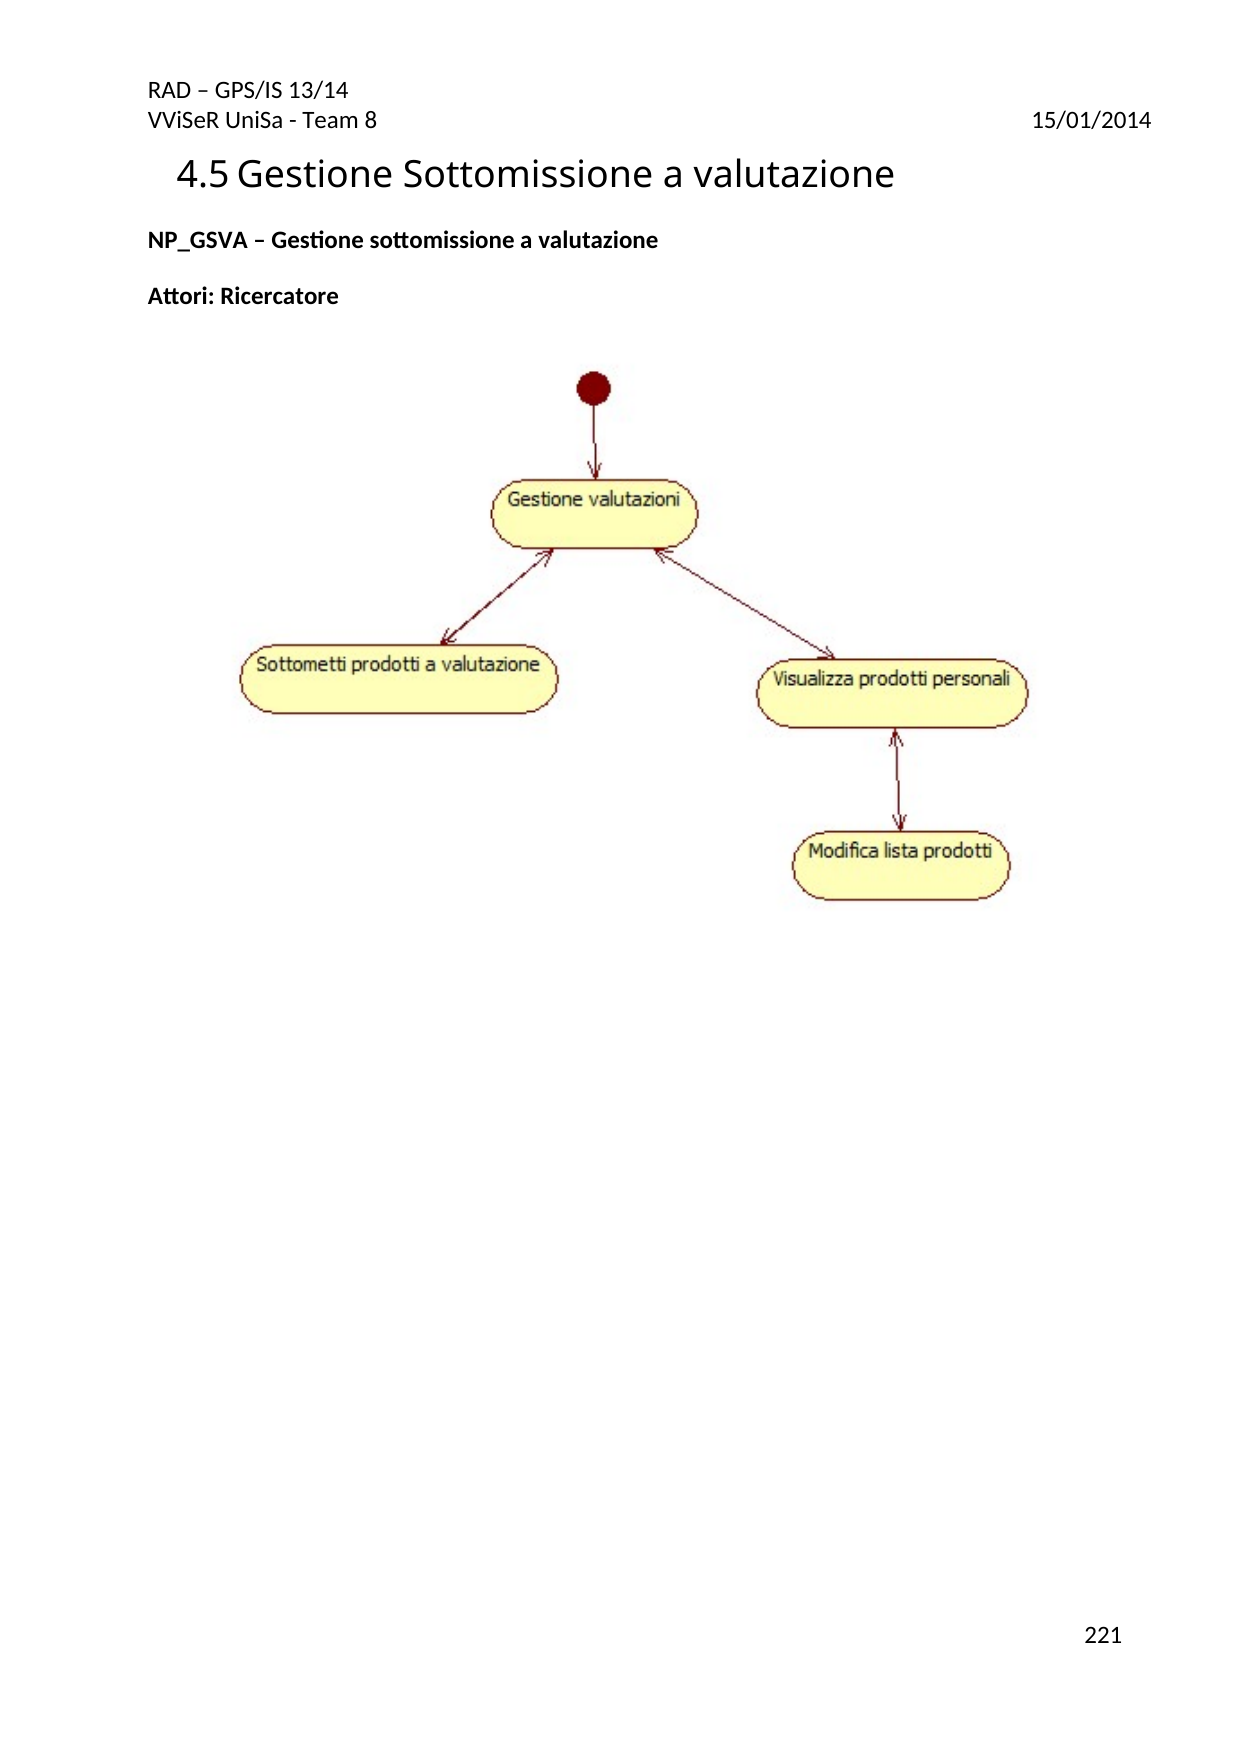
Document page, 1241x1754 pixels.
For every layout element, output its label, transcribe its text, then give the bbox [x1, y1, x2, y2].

picture [204, 336, 1065, 937]
subtitle Gestione Sottomissione a valutazione [176, 148, 1122, 199]
text NP_GSVA – Gestione sottomissione a valutazione [148, 224, 1122, 254]
text Attori: Ricercatore [148, 280, 1122, 311]
